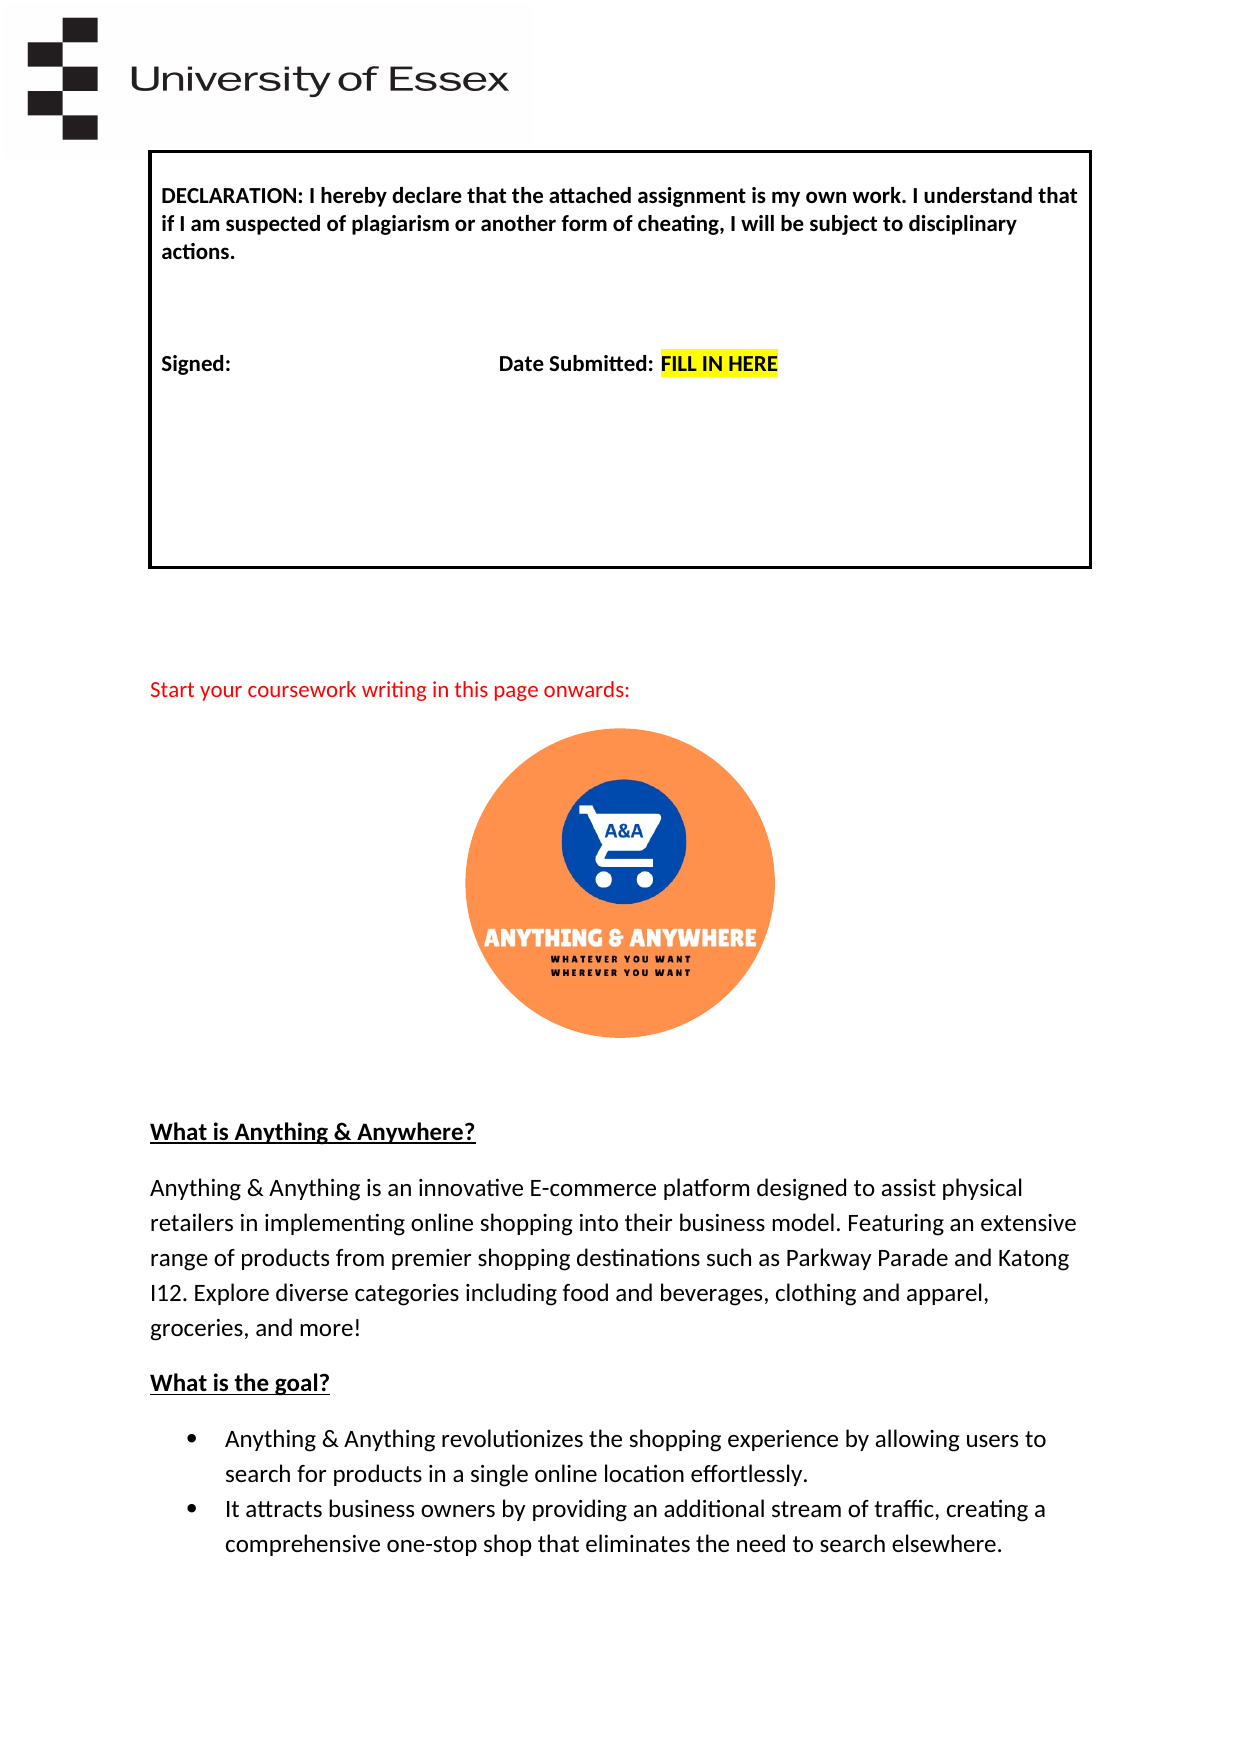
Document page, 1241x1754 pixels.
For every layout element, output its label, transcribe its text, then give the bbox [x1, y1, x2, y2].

picture [465, 728, 775, 1038]
text Anything & Anything is an innovative E-commerce platform designed to assist physical retailers in implementing online shopping into their business model. Featuring an extensive range of products from premier shopping destinations such as Parkway Parade and Katong I12. Explore diverse categories including food and beverages, clothing and apparel, groceries, and more! [150, 1172, 1090, 1342]
text Start your coursework writing in this page onwards: [150, 675, 1090, 703]
text What is the goal? [150, 1368, 1090, 1398]
list It attracts business owners by providing an additional stream of traffic, creating a comprehensive one-stop shop that eliminates the need to search elsewhere. [187, 1493, 1090, 1559]
text What is Anything & Anywhere? [150, 1116, 1090, 1146]
picture [3, 3, 533, 158]
list Anything & Anything revolutionizes the shopping experience by allowing users to search for products in a single online location effortlessly. [187, 1423, 1090, 1489]
table_cell DECLARATION: I hereby declare that the attached assignment is my own work. I understand that if I am suspected of plagiarism or another form of cheating, I will be subject to disciplinary actions. Signed: Date Submitted: FILL IN HERE [152, 153, 1089, 566]
